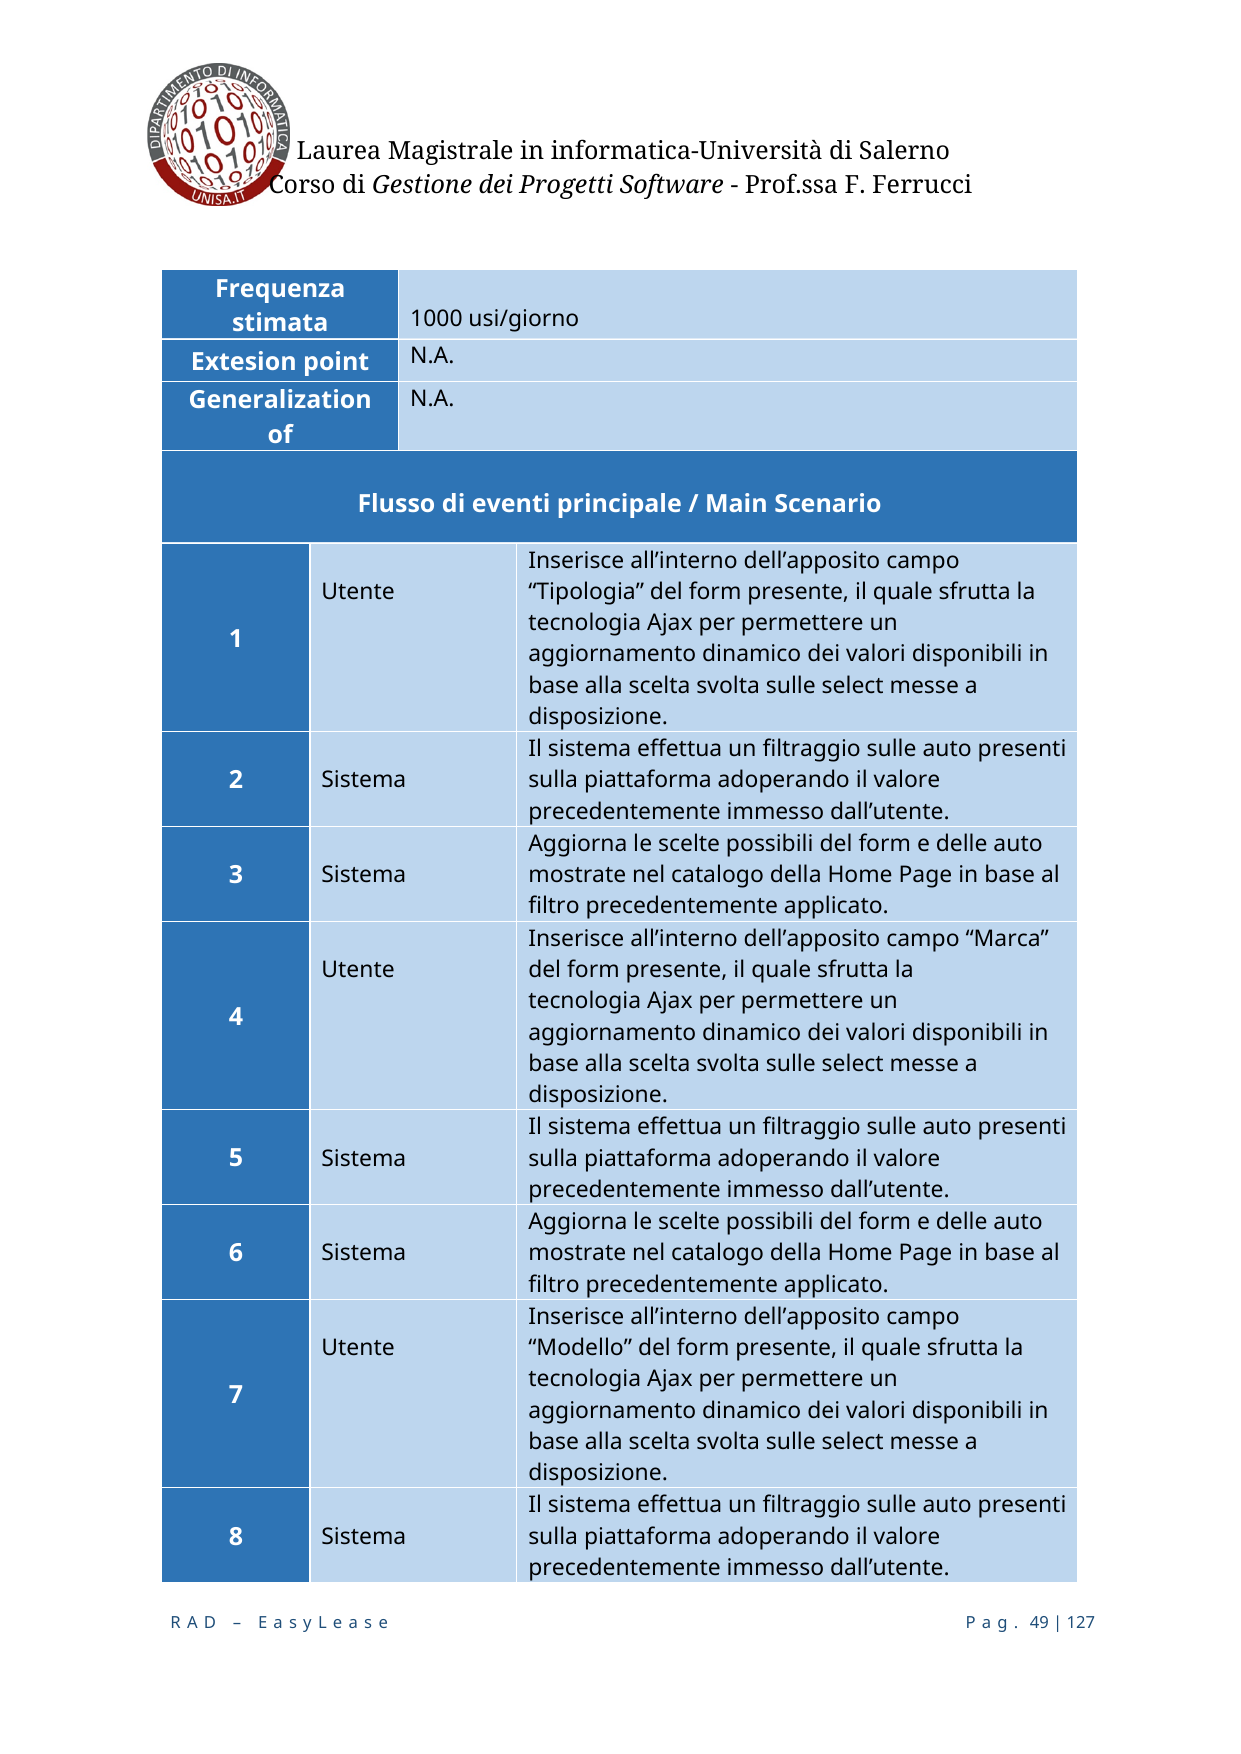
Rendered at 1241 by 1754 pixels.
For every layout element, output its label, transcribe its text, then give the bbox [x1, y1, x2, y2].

table_cell 6 [162, 1205, 309, 1299]
table_cell 4 [162, 922, 309, 1109]
picture [147, 63, 290, 206]
table_cell Sistema [311, 1205, 516, 1299]
table_cell Sistema [311, 1488, 516, 1582]
table_cell Il sistema effettua un filtraggio sulle auto presenti sulla piattaforma adoperando il valore precedentemente immesso dall’utente. [517, 1488, 1077, 1582]
table_cell 3 [162, 827, 309, 921]
table_cell Inserisce all’interno dell’apposito campo “Marca” del form presente, il quale sfrutta la tecnologia Ajax per permettere un aggiornamento dinamico dei valori disponibili in base alla scelta svolta sulle select messe a disposizione. [517, 922, 1077, 1109]
table_cell Flusso di eventi principale / Main Scenario [162, 451, 1077, 542]
table_cell 7 [162, 1300, 309, 1487]
table_cell Sistema [311, 1110, 516, 1204]
table_cell Inserisce all’interno dell’apposito campo “Modello” del form presente, il quale sfrutta la tecnologia Ajax per permettere un aggiornamento dinamico dei valori disponibili in base alla scelta svolta sulle select messe a disposizione. [517, 1300, 1077, 1487]
table_cell 1 [162, 544, 309, 731]
table_cell Utente [311, 544, 516, 731]
table_cell Aggiorna le scelte possibili del form e delle auto mostrate nel catalogo della Home Page in base al filtro precedentemente applicato. [517, 827, 1077, 921]
table_cell Frequenza stimata [162, 270, 398, 338]
table_cell Utente [311, 922, 516, 1109]
table_cell Utente [311, 1300, 516, 1487]
table_cell Inserisce all’interno dell’apposito campo “Tipologia” del form presente, il quale sfrutta la tecnologia Ajax per permettere un aggiornamento dinamico dei valori disponibili in base alla scelta svolta sulle select messe a disposizione. [517, 544, 1077, 731]
table_cell N.A. [399, 382, 1077, 450]
table_cell Generalization of [162, 382, 398, 450]
table_cell 5 [162, 1110, 309, 1204]
table_cell Il sistema effettua un filtraggio sulle auto presenti sulla piattaforma adoperando il valore precedentemente immesso dall’utente. [517, 1110, 1077, 1204]
table_cell Sistema [311, 732, 516, 826]
table_cell 2 [162, 732, 309, 826]
table_cell Il sistema effettua un filtraggio sulle auto presenti sulla piattaforma adoperando il valore precedentemente immesso dall’utente. [517, 732, 1077, 826]
table_cell N.A. [399, 340, 1077, 381]
table_cell Aggiorna le scelte possibili del form e delle auto mostrate nel catalogo della Home Page in base al filtro precedentemente applicato. [517, 1205, 1077, 1299]
table_cell Extesion point [162, 340, 398, 381]
table_cell Sistema [311, 827, 516, 921]
table_cell 1000 usi/giorno [399, 270, 1077, 338]
table_cell 8 [162, 1488, 309, 1582]
